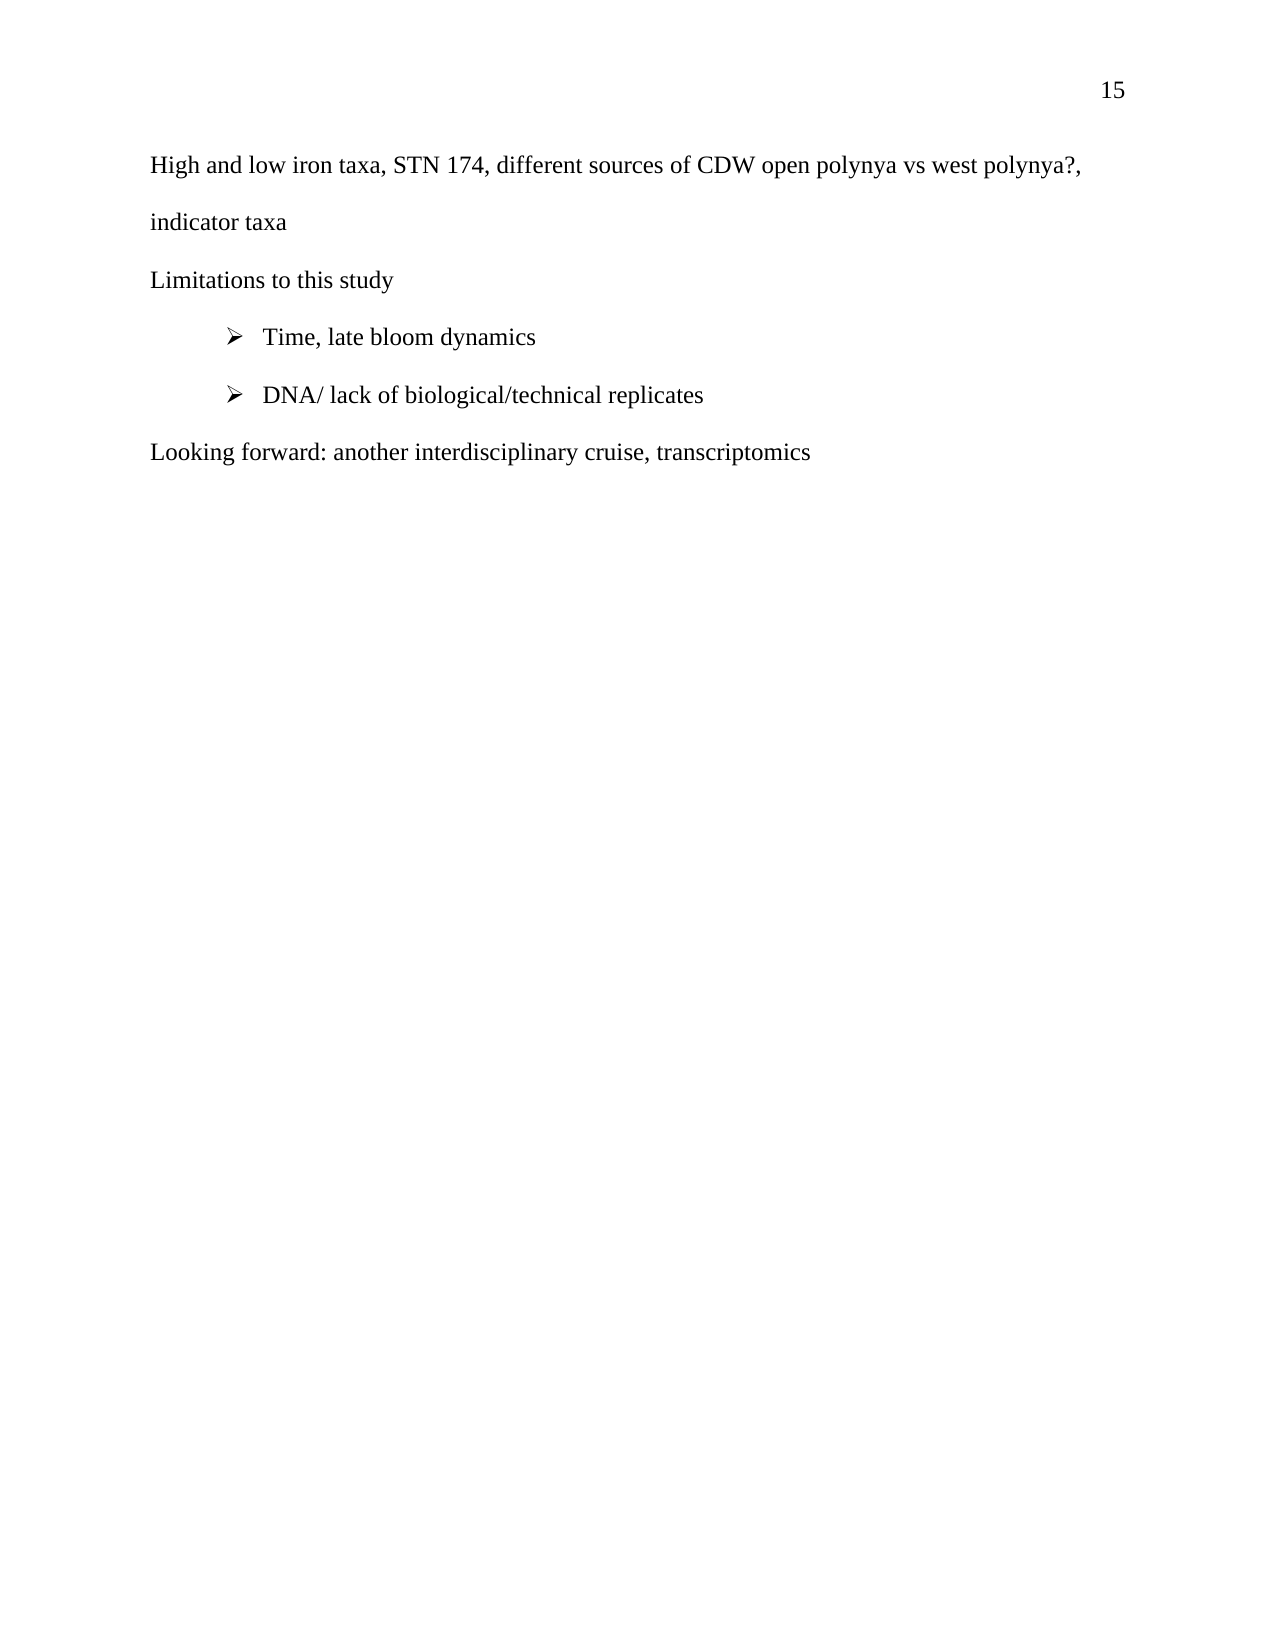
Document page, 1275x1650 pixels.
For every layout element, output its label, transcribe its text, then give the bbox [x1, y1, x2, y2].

list DNA/ lack of biological/technical replicates [225, 380, 1125, 409]
text Looking forward: another interdisciplinary cruise, transcriptomics [150, 437, 1125, 466]
list Time, late bloom dynamics [225, 322, 1125, 351]
text High and low iron taxa, STN 174, different sources of CDW open polynya vs west polynya?, indicator taxa [150, 150, 1125, 236]
text Limitations to this study [150, 265, 1125, 294]
